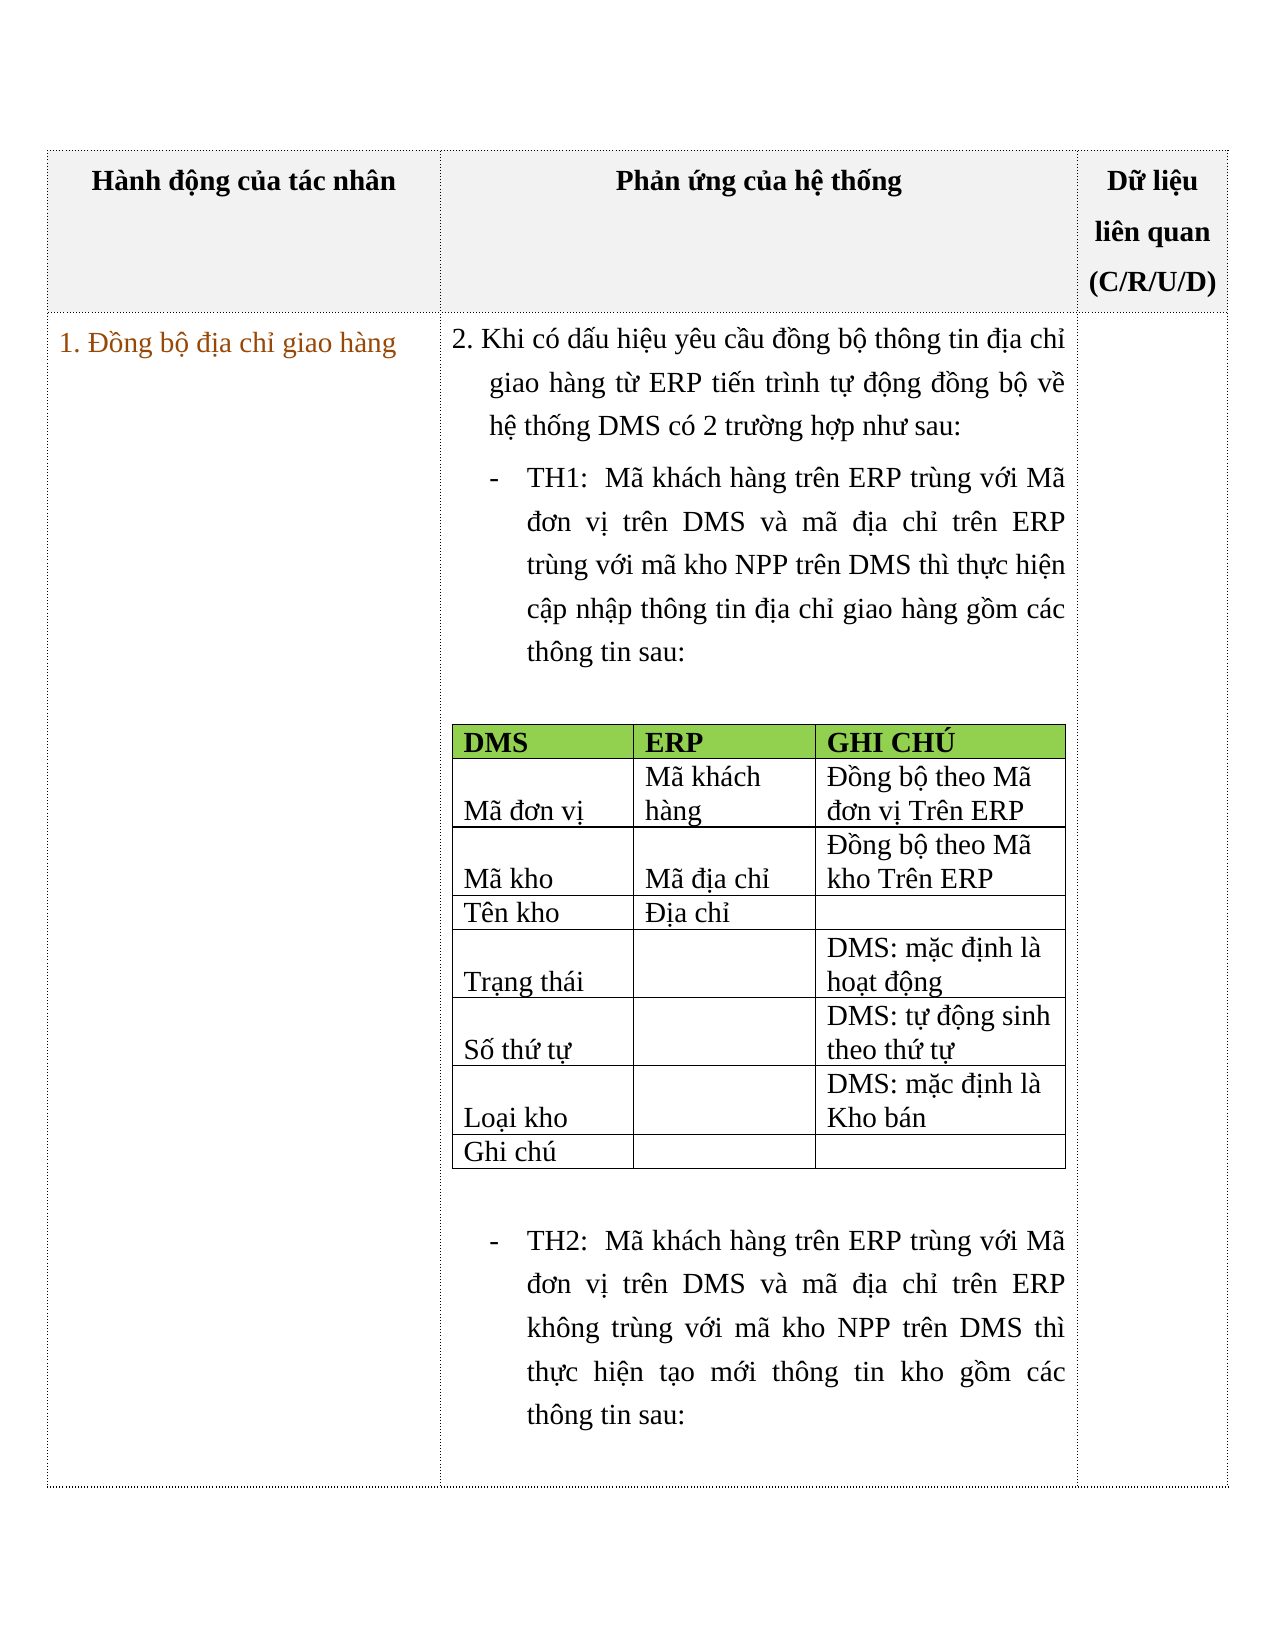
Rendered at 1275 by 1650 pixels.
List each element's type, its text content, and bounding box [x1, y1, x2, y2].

table_cell [1077, 312, 1228, 1486]
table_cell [440, 312, 1077, 1486]
table_header Hành động của tác nhân [47, 150, 440, 312]
table_header Dữ liệu liên quan (C/R/U/D) [1077, 150, 1228, 312]
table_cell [47, 312, 440, 1486]
table_header Phản ứng của hệ thống [440, 150, 1077, 312]
